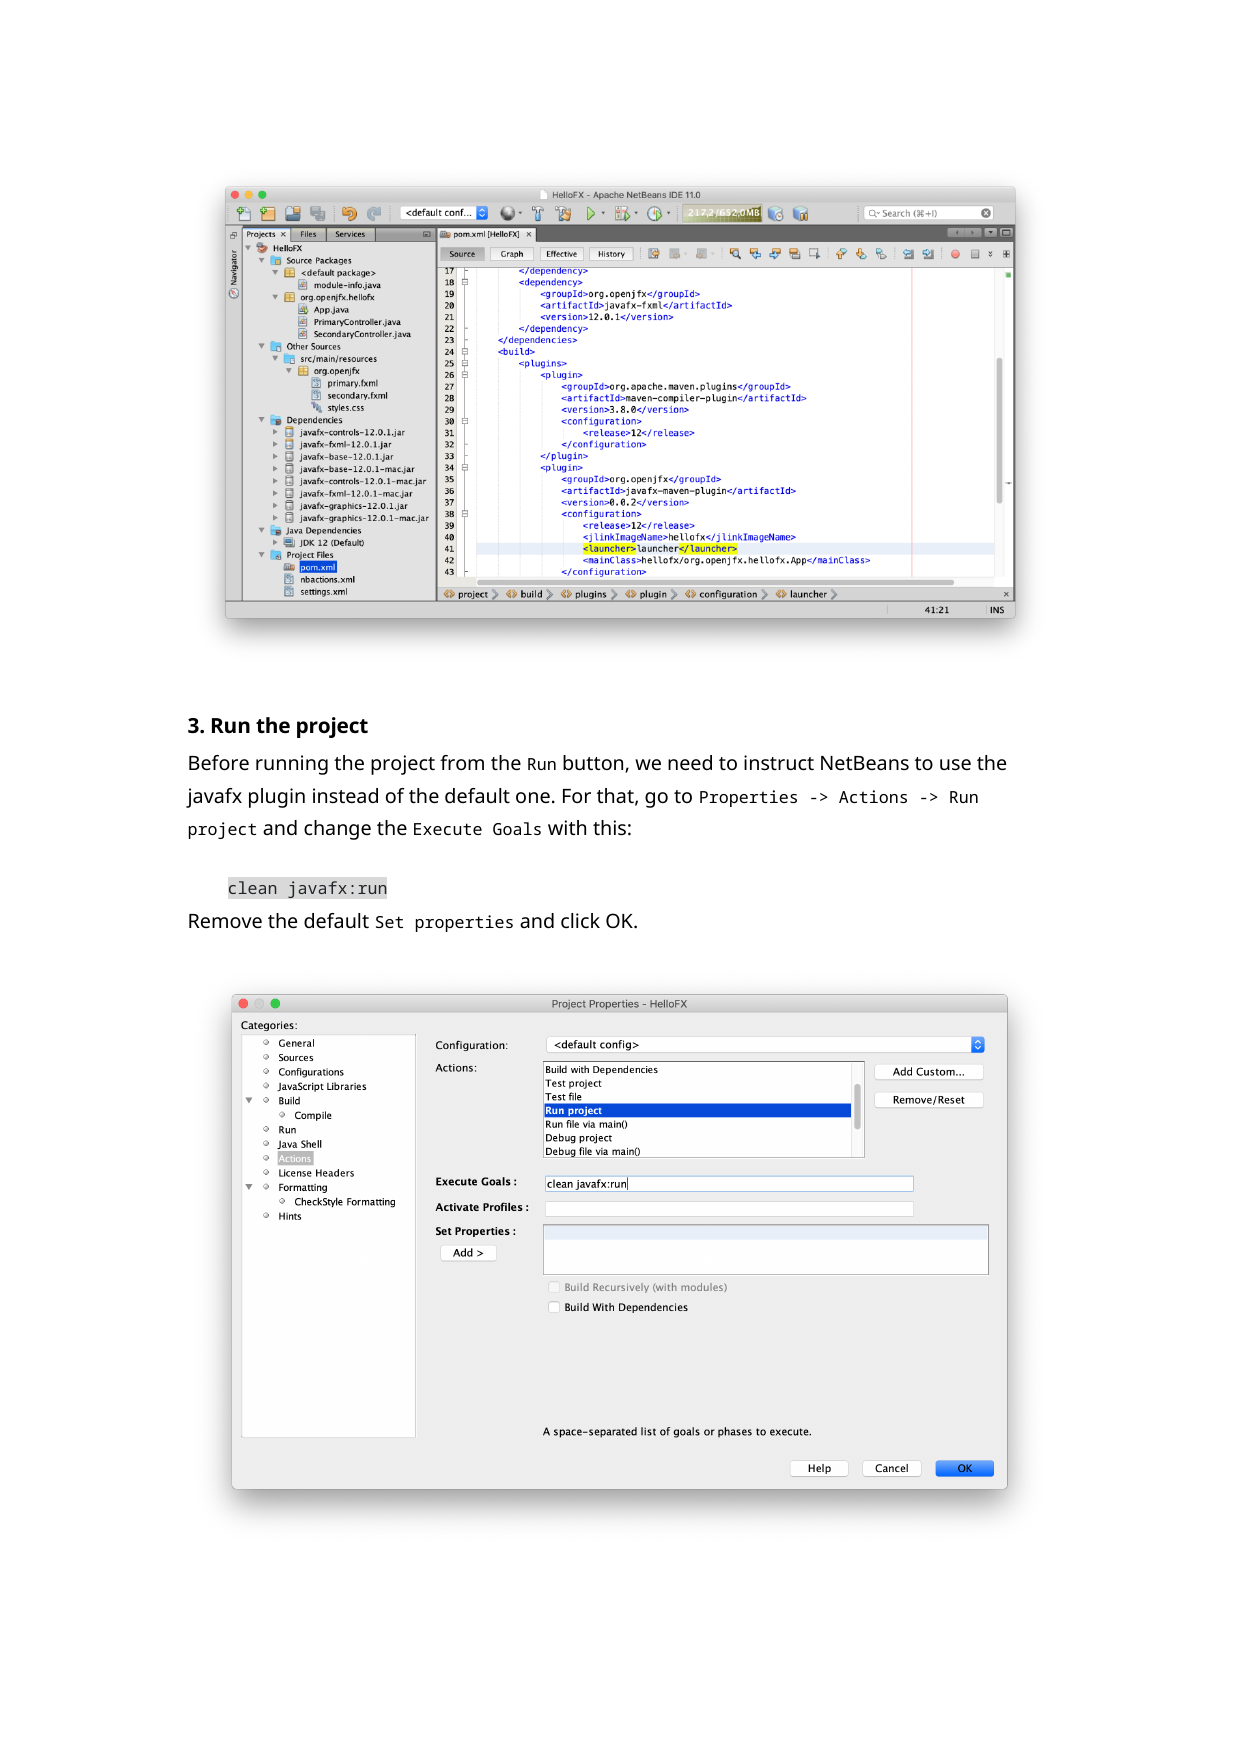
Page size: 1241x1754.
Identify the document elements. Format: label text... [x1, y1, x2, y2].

text Remove the default Set properties and click OK. [187, 904, 1053, 937]
subtitle 3. Run the project [187, 709, 1053, 742]
text clean javafx:run [187, 872, 1053, 904]
picture [187, 964, 1052, 1548]
text Before running the project from the Run button, we need to instruct NetBeans to use the javafx plugin instead of the default one. For that, go to Properties -> Actions -> Run project and change the Execute Goals with this: [187, 747, 1053, 844]
picture [187, 162, 1053, 668]
